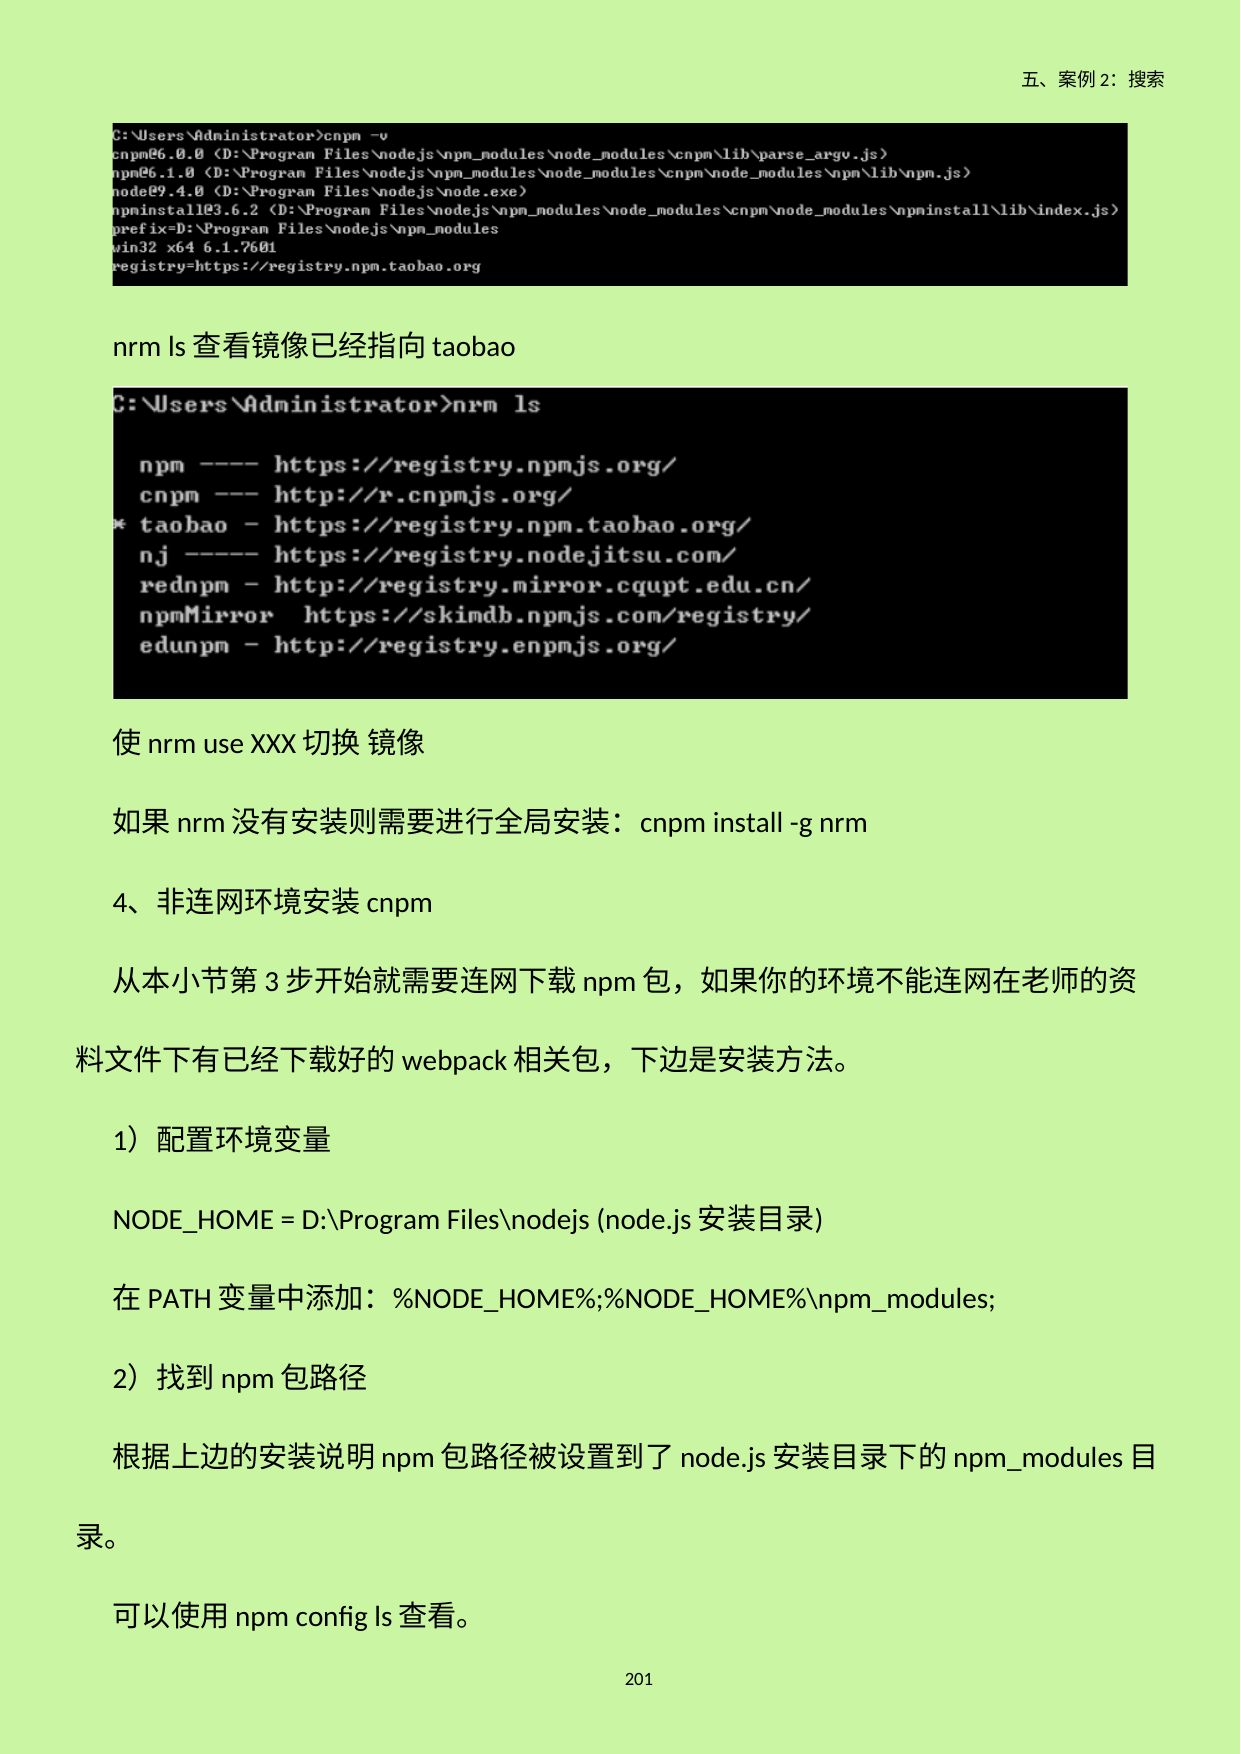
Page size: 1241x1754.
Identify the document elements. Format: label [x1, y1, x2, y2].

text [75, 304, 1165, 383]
picture [112, 386, 1128, 699]
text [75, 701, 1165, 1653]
picture [112, 123, 1128, 286]
